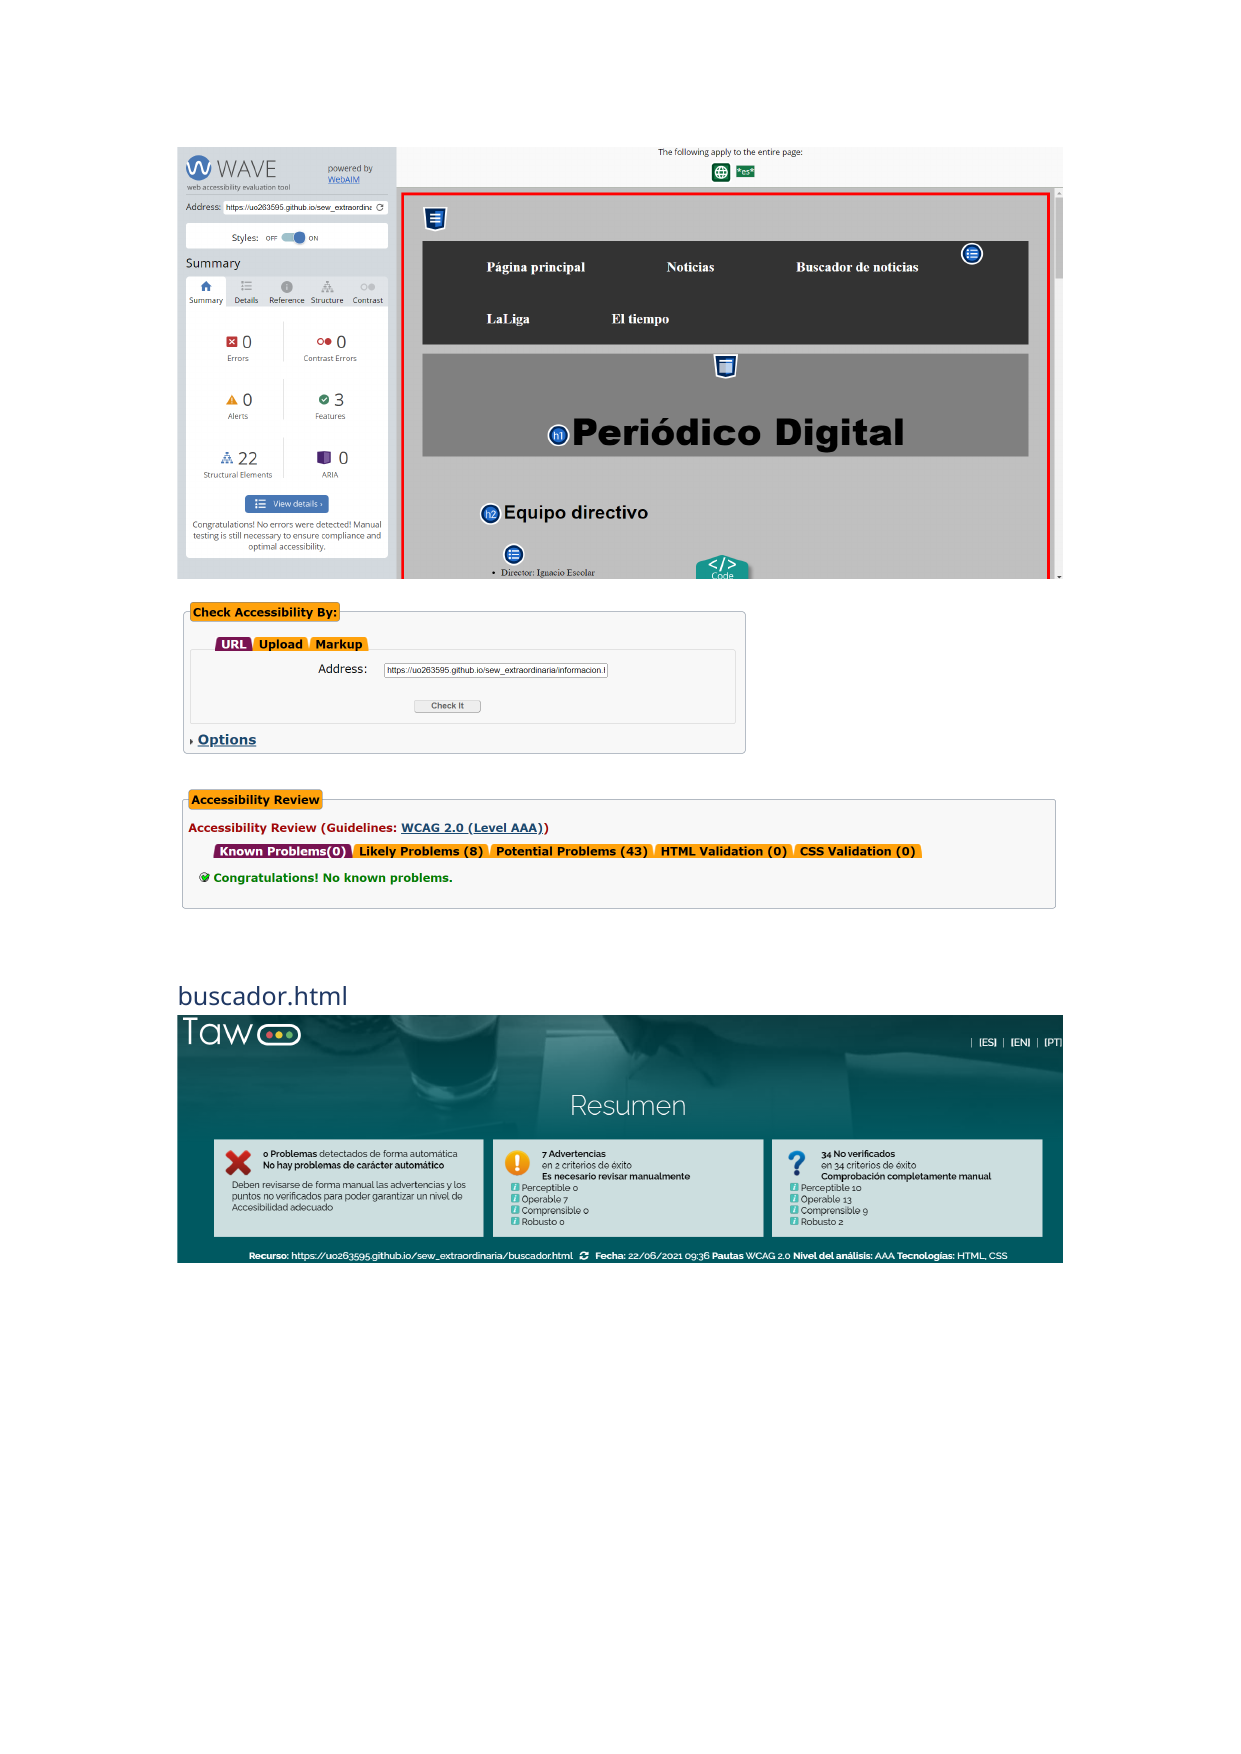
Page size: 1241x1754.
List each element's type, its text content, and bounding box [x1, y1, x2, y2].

picture [177, 597, 1063, 913]
picture [177, 1015, 1063, 1263]
subtitle buscador.html [177, 978, 1063, 1012]
picture [177, 147, 1063, 579]
